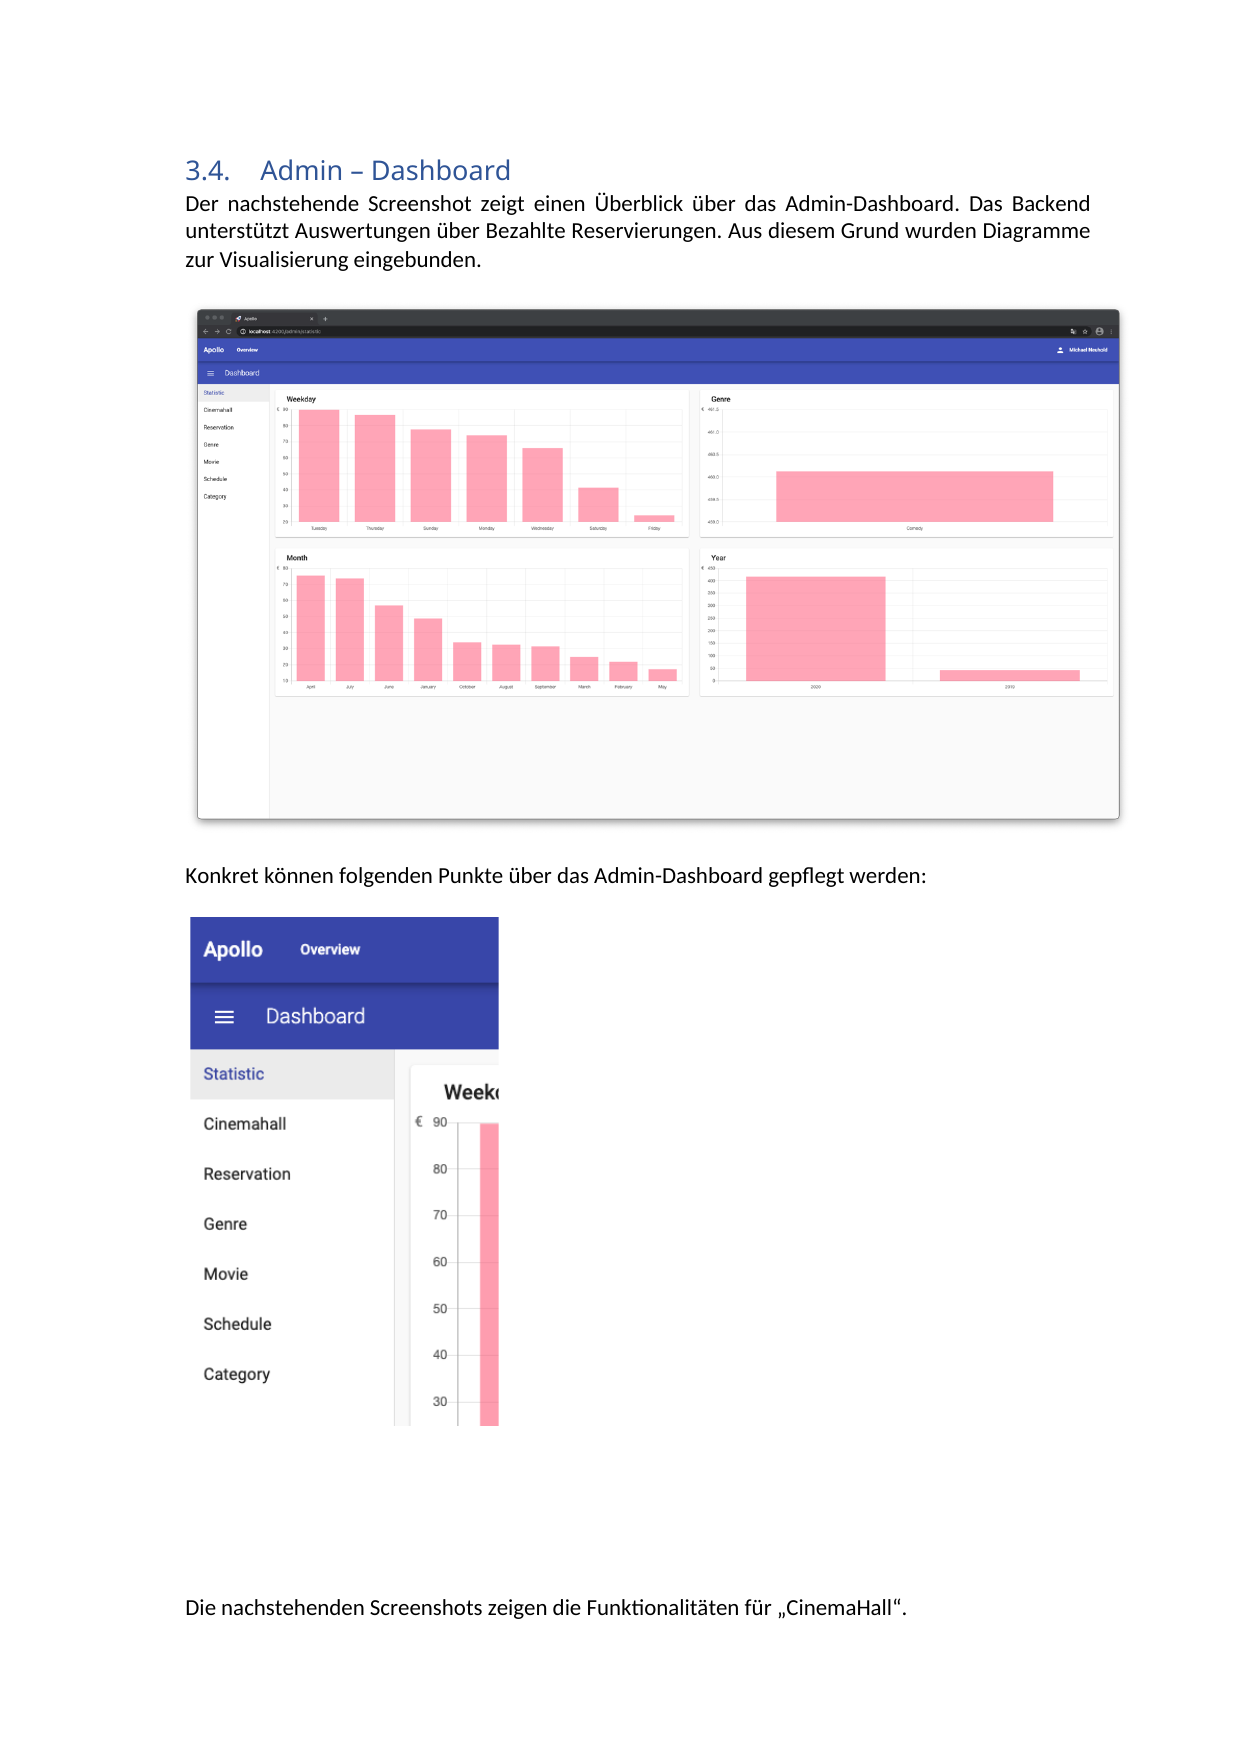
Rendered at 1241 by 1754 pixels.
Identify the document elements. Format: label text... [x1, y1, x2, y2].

text Der nachstehende Screenshot zeigt einen Überblick über das Admin-Dashboard. Das Backend unterstützt Auswertungen über Bezahlte Reservierungen. Aus diesem Grund wurden Diagramme zur Visualisierung eingebunden. [185, 189, 1093, 273]
text Die nachstehenden Screenshots zeigen die Funktionalitäten für „CinemaHall“. [185, 1593, 1093, 1621]
picture [185, 300, 1130, 834]
text Konkret können folgenden Punkte über das Admin-Dashboard gepflegt werden: [185, 862, 1093, 890]
picture [190, 917, 499, 1426]
subtitle Admin – Dashboard [185, 152, 1093, 189]
